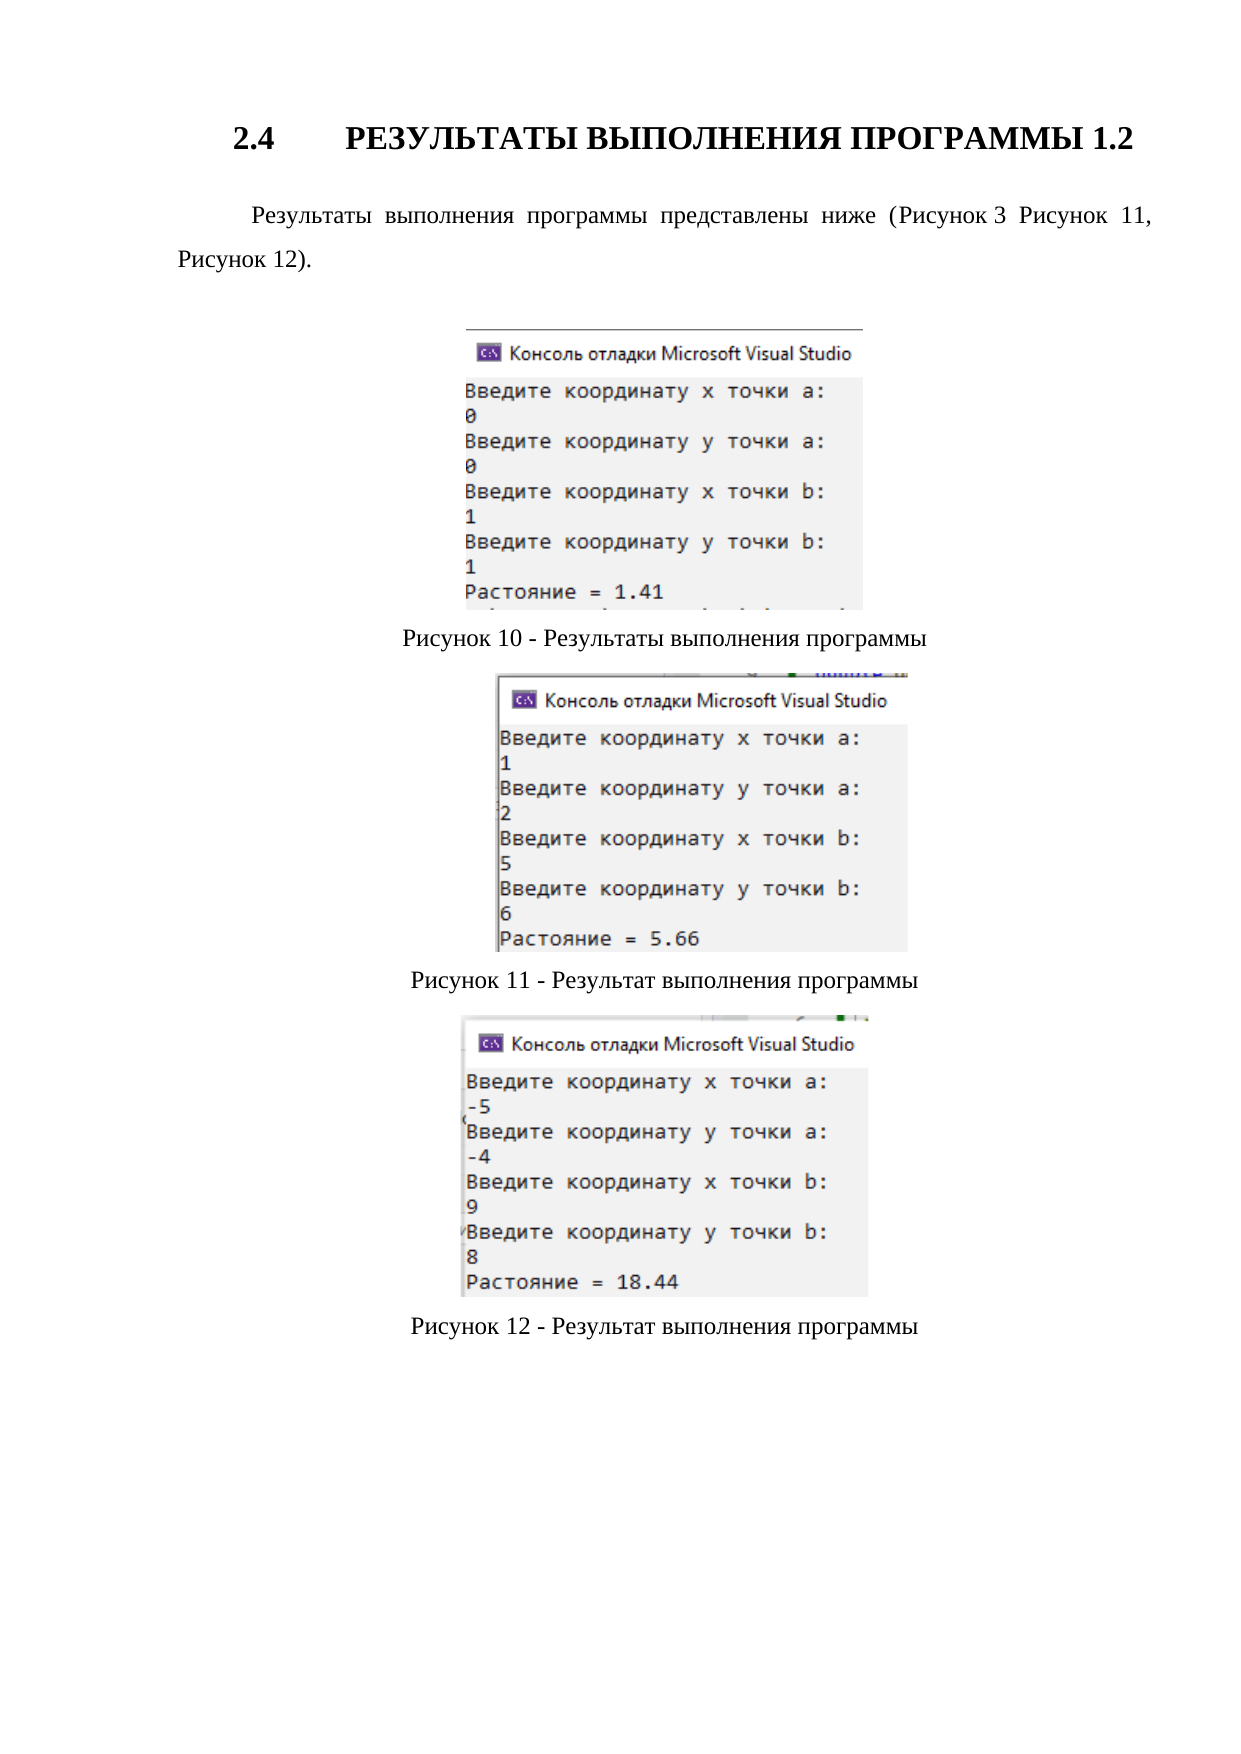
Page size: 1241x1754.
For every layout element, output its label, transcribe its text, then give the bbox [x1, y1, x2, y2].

text Результаты выполнения программы 1.2 [215, 118, 1152, 156]
picture [460, 1015, 869, 1297]
text Рисунок 10 - Результаты выполнения программы [177, 623, 1152, 652]
picture [495, 673, 908, 952]
picture [466, 329, 863, 610]
text Результаты выполнения программы представлены ниже (Рисунок 10, Рисунок 11, Рисунок 12). [177, 201, 1152, 272]
text Рисунок 12 - Результат выполнения программы [177, 1311, 1152, 1339]
text Рисунок 11 - Результат выполнения программы [177, 966, 1152, 994]
